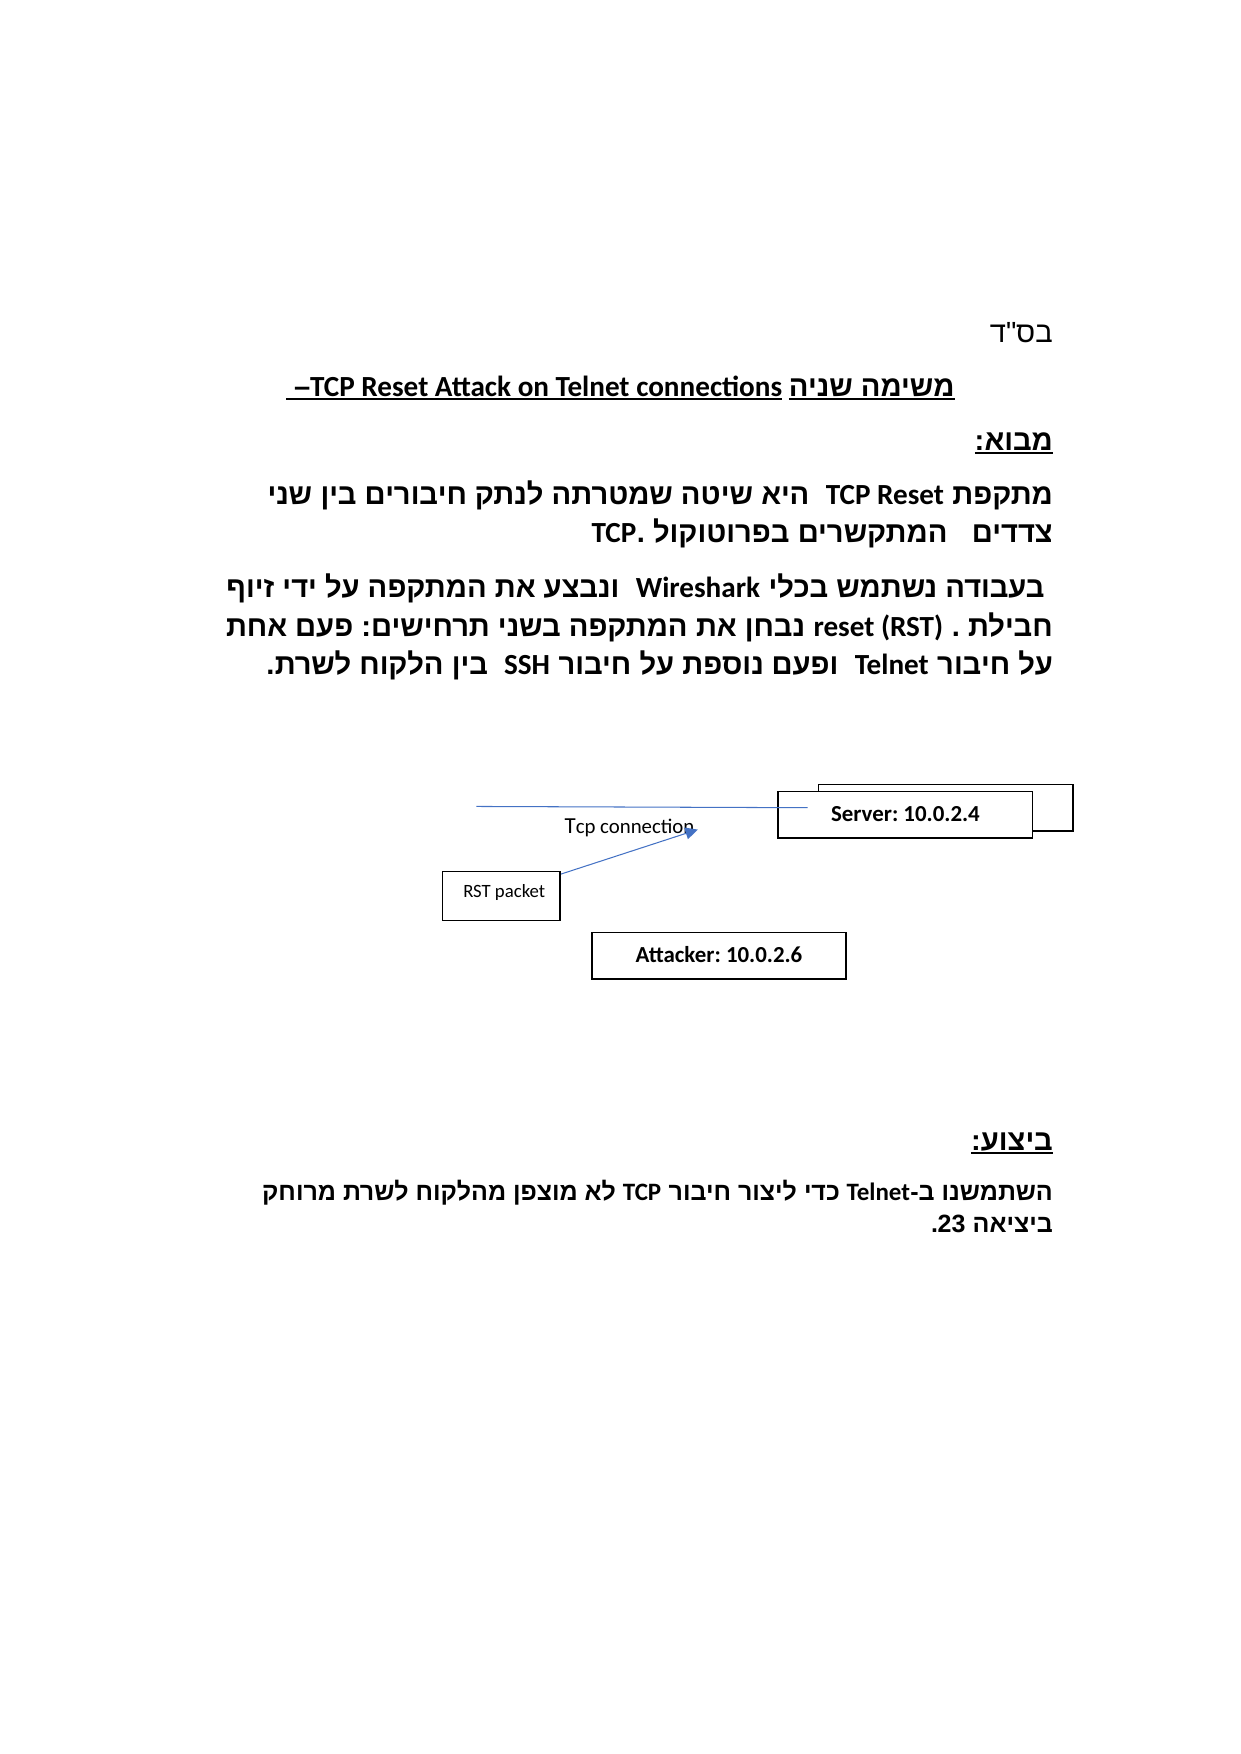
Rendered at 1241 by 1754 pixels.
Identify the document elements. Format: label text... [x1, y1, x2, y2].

text בס"ד [187, 315, 1053, 349]
text מבוא: [187, 423, 1053, 457]
text השתמשנו ב-Telnet כדי ליצור חיבור TCP לא מוצפן מהלקוח לשרת מרוחק ביציאה 23. [187, 1176, 1053, 1237]
text Tcp connection [187, 811, 777, 839]
text ביצוע: [187, 1123, 1053, 1156]
text בעבודה נשתמש בכלי Wireshark ונבצע את המתקפה על ידי זיוף חבילת . reset (RST) נבחן את המתקפה בשני תרחישים: פעם אחת על חיבור Telnet ופעם נוספת על חיבור SSH בין הלקוח לשרת. [187, 569, 1053, 681]
text מתקפת TCP Reset היא שיטה שמטרתה לנתק חיבורים בין שני צדדים המתקשרים בפרוטוקול .TCP [187, 476, 1053, 550]
text משימה שניה TCP Reset Attack on Telnet connections– [187, 368, 1053, 404]
